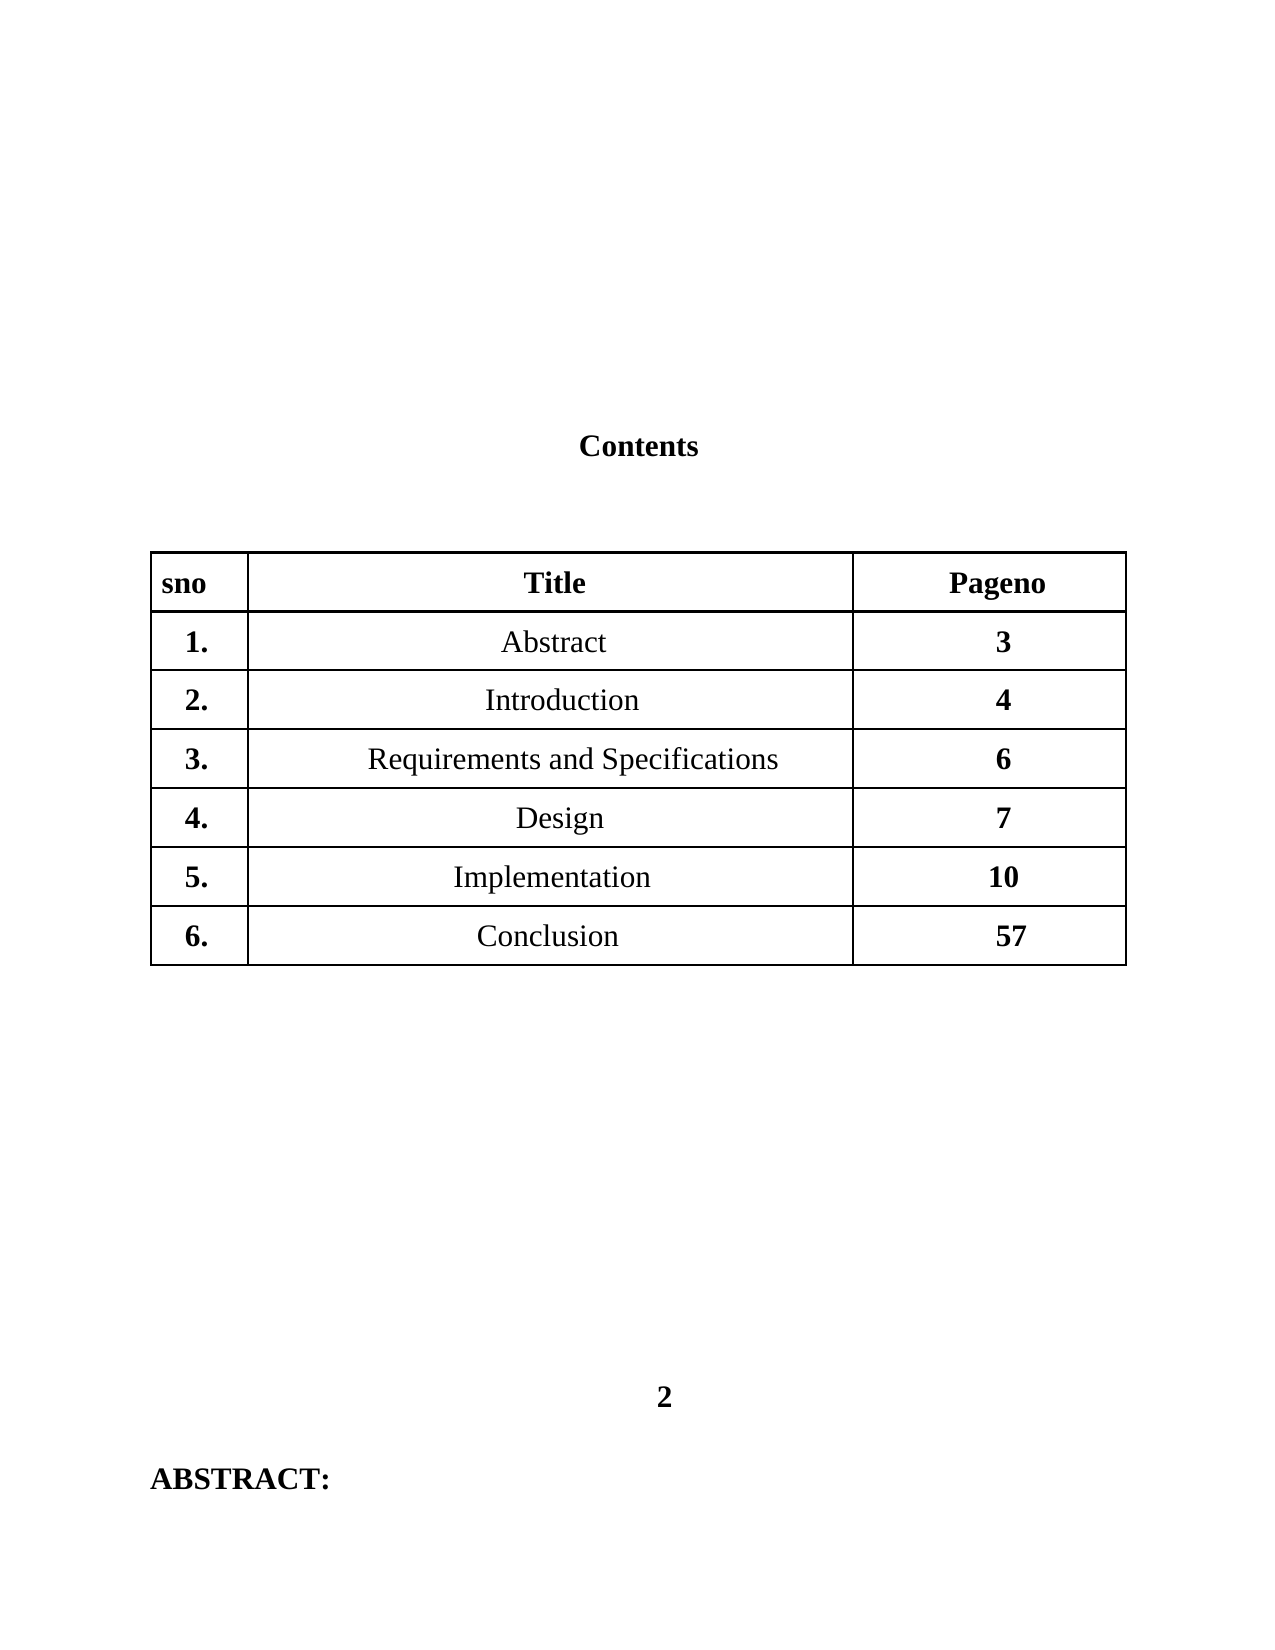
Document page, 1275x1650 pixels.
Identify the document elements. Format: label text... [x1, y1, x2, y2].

table_cell 1. [152, 613, 247, 669]
table_cell 3 [854, 613, 1125, 669]
table_cell 2. [152, 671, 247, 728]
table_cell 4. [152, 789, 247, 846]
table_cell 3. [152, 730, 247, 787]
table_cell 10 [854, 848, 1125, 904]
table_cell Requirements and Specifications [249, 730, 852, 787]
table_cell 4 [854, 671, 1125, 728]
table_cell 7 [854, 789, 1125, 846]
table_header sno [152, 554, 247, 610]
table_cell 6 [854, 730, 1125, 787]
text ABSTRACT: [150, 1461, 1125, 1496]
table_cell 57 [854, 907, 1125, 963]
table_cell 6. [152, 907, 247, 963]
table_header Pageno [854, 554, 1125, 610]
table_cell Implementation [249, 848, 852, 904]
table_cell Design [249, 789, 852, 846]
table_header Title [249, 554, 852, 610]
table_cell Conclusion [249, 907, 852, 963]
table_cell 5. [152, 848, 247, 904]
table_cell Introduction [249, 671, 852, 728]
text Contents [150, 428, 1125, 464]
table_cell Abstract [249, 613, 852, 669]
text 2 [150, 1378, 1125, 1414]
